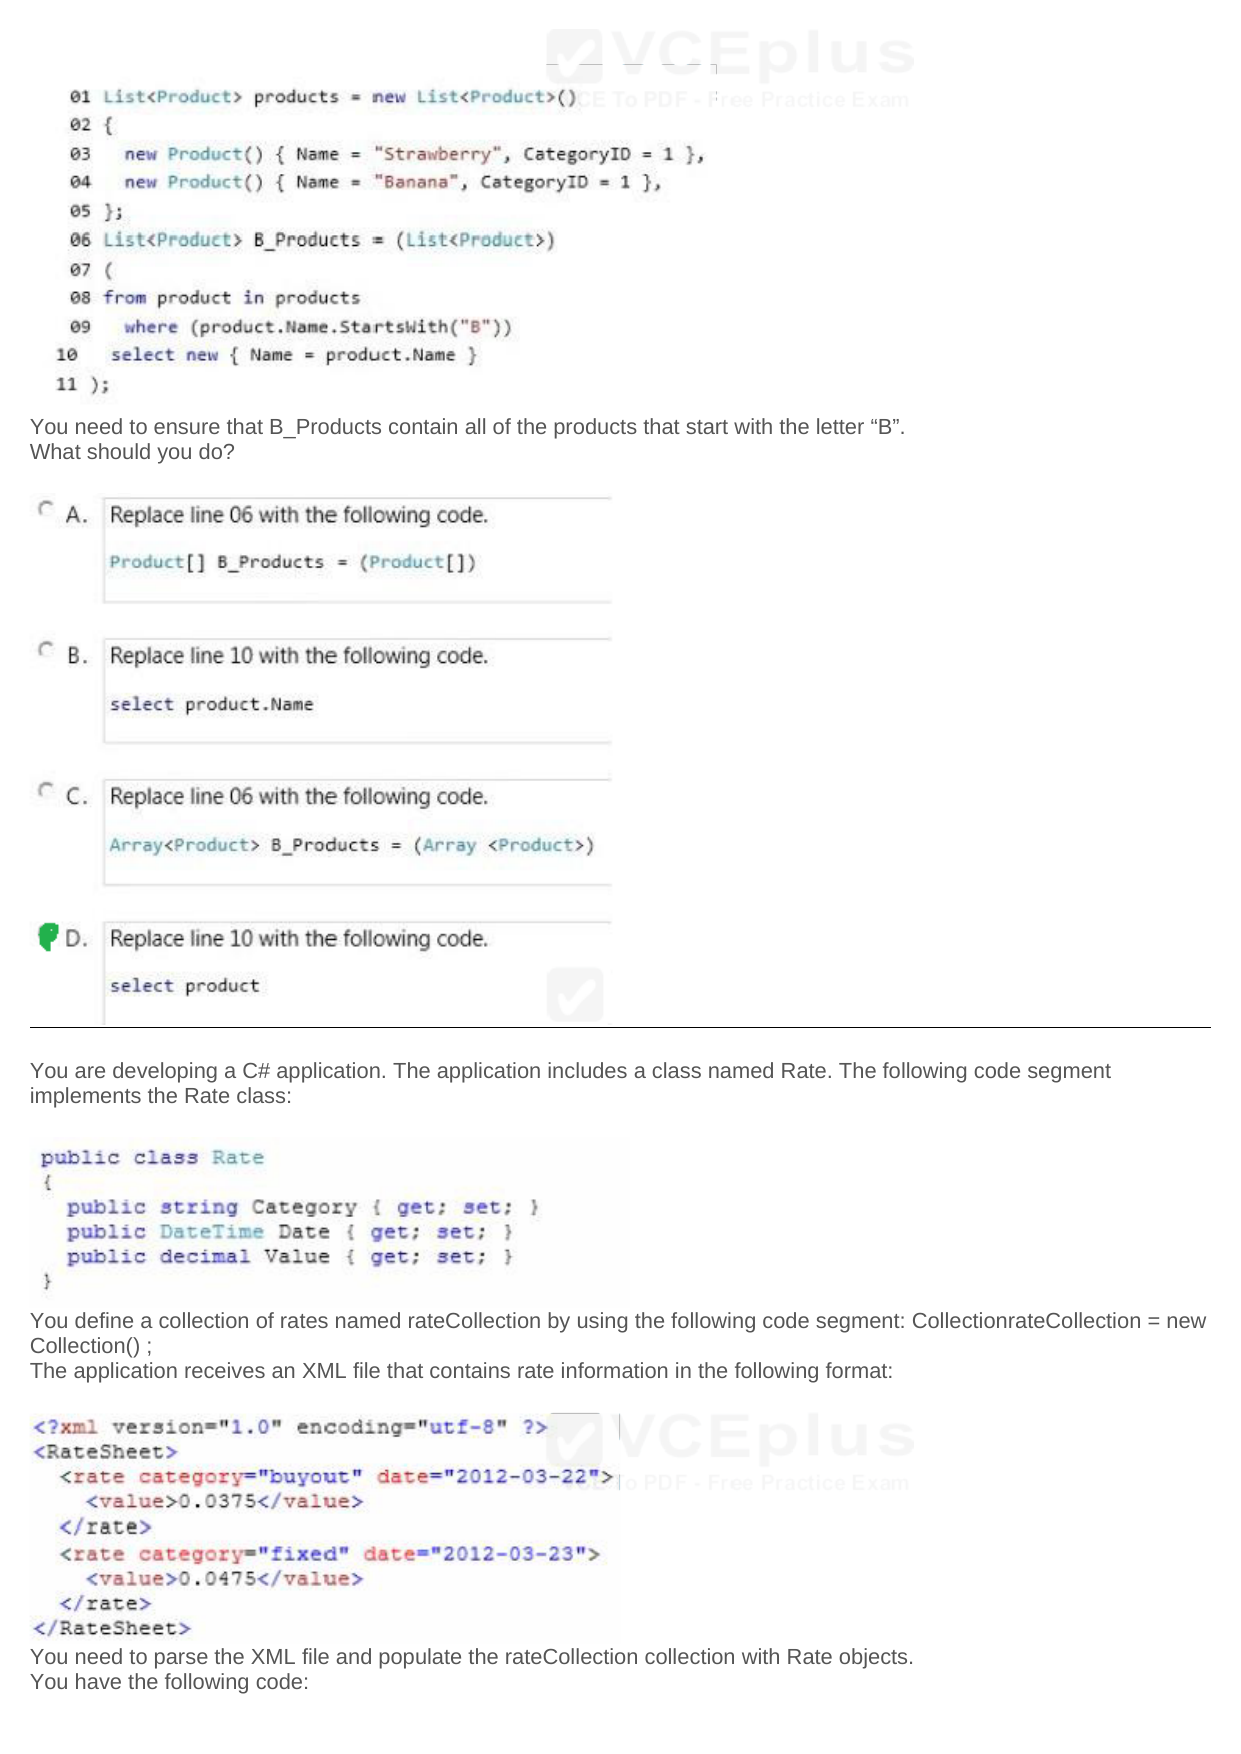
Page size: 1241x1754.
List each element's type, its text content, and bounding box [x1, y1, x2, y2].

text You are developing a C# application. The application includes a class named Rate. The following code segment implements the Rate class: [29, 1058, 1211, 1108]
picture [29, 29, 914, 414]
picture [29, 493, 613, 1025]
picture [29, 1137, 630, 1308]
picture [29, 1412, 914, 1644]
